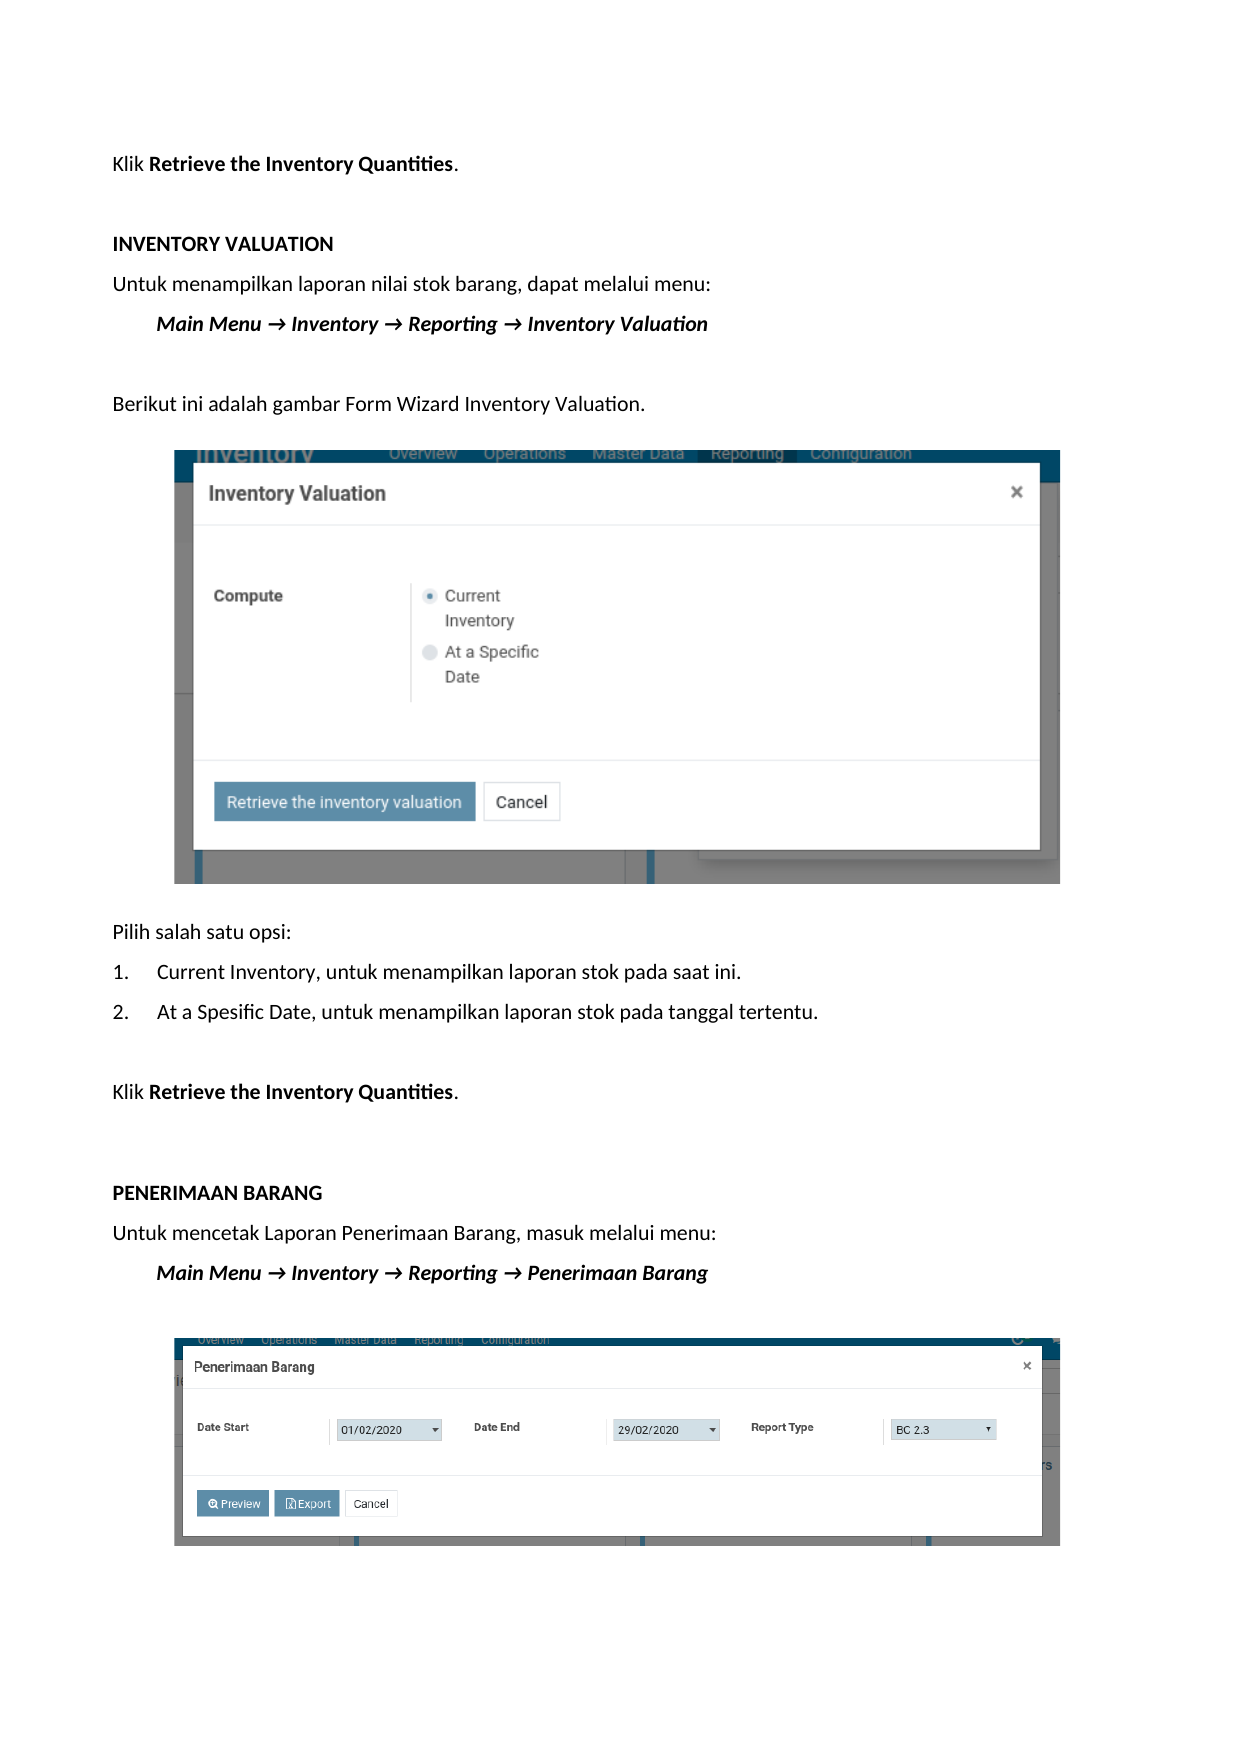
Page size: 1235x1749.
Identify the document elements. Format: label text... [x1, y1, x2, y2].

text INVENTORY VALUATION [112, 230, 1122, 257]
list Current Inventory, untuk menampilkan laporan stok pada saat ini. [112, 958, 1122, 985]
text Berikut ini adalah gambar Form Wizard Inventory Valuation. [112, 390, 1122, 417]
text Main Menu → Inventory → Reporting → Inventory Valuation [112, 310, 1122, 337]
picture [174, 1346, 1060, 1546]
list Klik Retrieve the Inventory Quantities. [112, 1078, 1122, 1105]
picture [863, 450, 910, 459]
picture [812, 450, 820, 459]
list At a Spesific Date, untuk menampilkan laporan stok pada tanggal tertentu. [112, 998, 1122, 1025]
list Klik Retrieve the Inventory Quantities. [112, 150, 1122, 177]
picture [530, 450, 556, 459]
picture [662, 450, 684, 459]
text Main Menu → Inventory → Reporting → Penerimaan Barang [112, 1259, 1122, 1286]
picture [390, 450, 396, 459]
picture [594, 450, 630, 459]
picture [410, 450, 457, 459]
picture [174, 450, 1060, 884]
text Untuk menampilkan laporan nilai stok barang, dapat melalui menu: [112, 270, 1122, 297]
picture [651, 450, 659, 459]
picture [559, 450, 565, 459]
text Untuk mencetak Laporan Penerimaan Barang, masuk melalui menu: [112, 1219, 1122, 1246]
picture [822, 450, 830, 459]
text PENERIMAAN BARANG [112, 1179, 1122, 1206]
picture [632, 450, 645, 458]
text Pilih salah satu opsi: [112, 918, 1122, 945]
